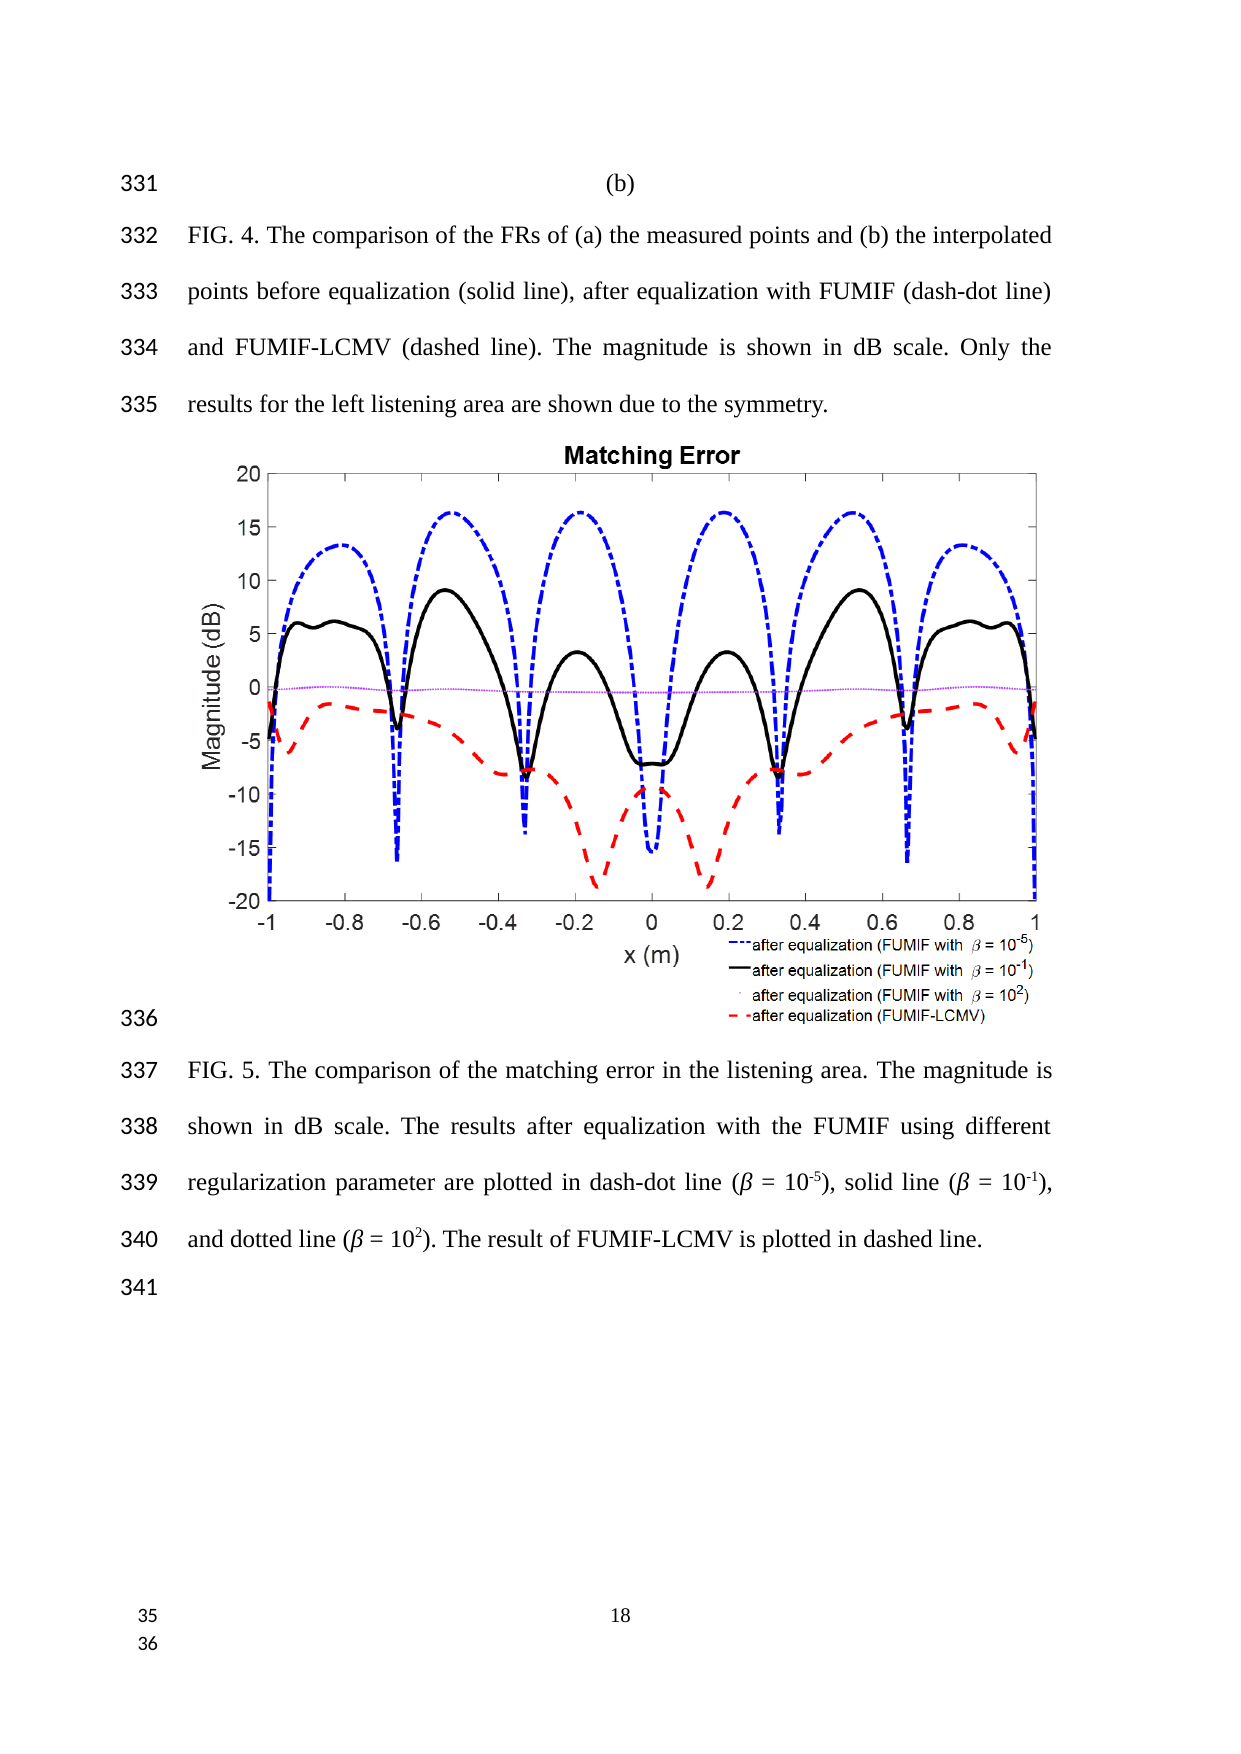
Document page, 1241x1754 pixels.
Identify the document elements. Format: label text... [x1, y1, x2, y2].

text FIG. 5. The comparison of the matching error in the listening area. The magnitude is shown in dB scale. The results after equalization with the FUMIF using different regularization parameter are plotted in dash-dot line (β = 10-5), solid line (β = 10-1), and dotted line (β = 102). The result of FUMIF-LCMV is plotted in dashed line. [187, 1051, 1053, 1257]
text (b) [187, 164, 1053, 201]
text FIG. 4. The comparison of the FRs of (a) the measured points and (b) the interpolated points before equalization (solid line), after equalization with FUMIF (dash-dot line) and FUMIF-LCMV (dashed line). The magnitude is shown in dB scale. Only the results for the left listening area are shown due to the symmetry. [187, 216, 1053, 422]
picture [187, 436, 1053, 1026]
